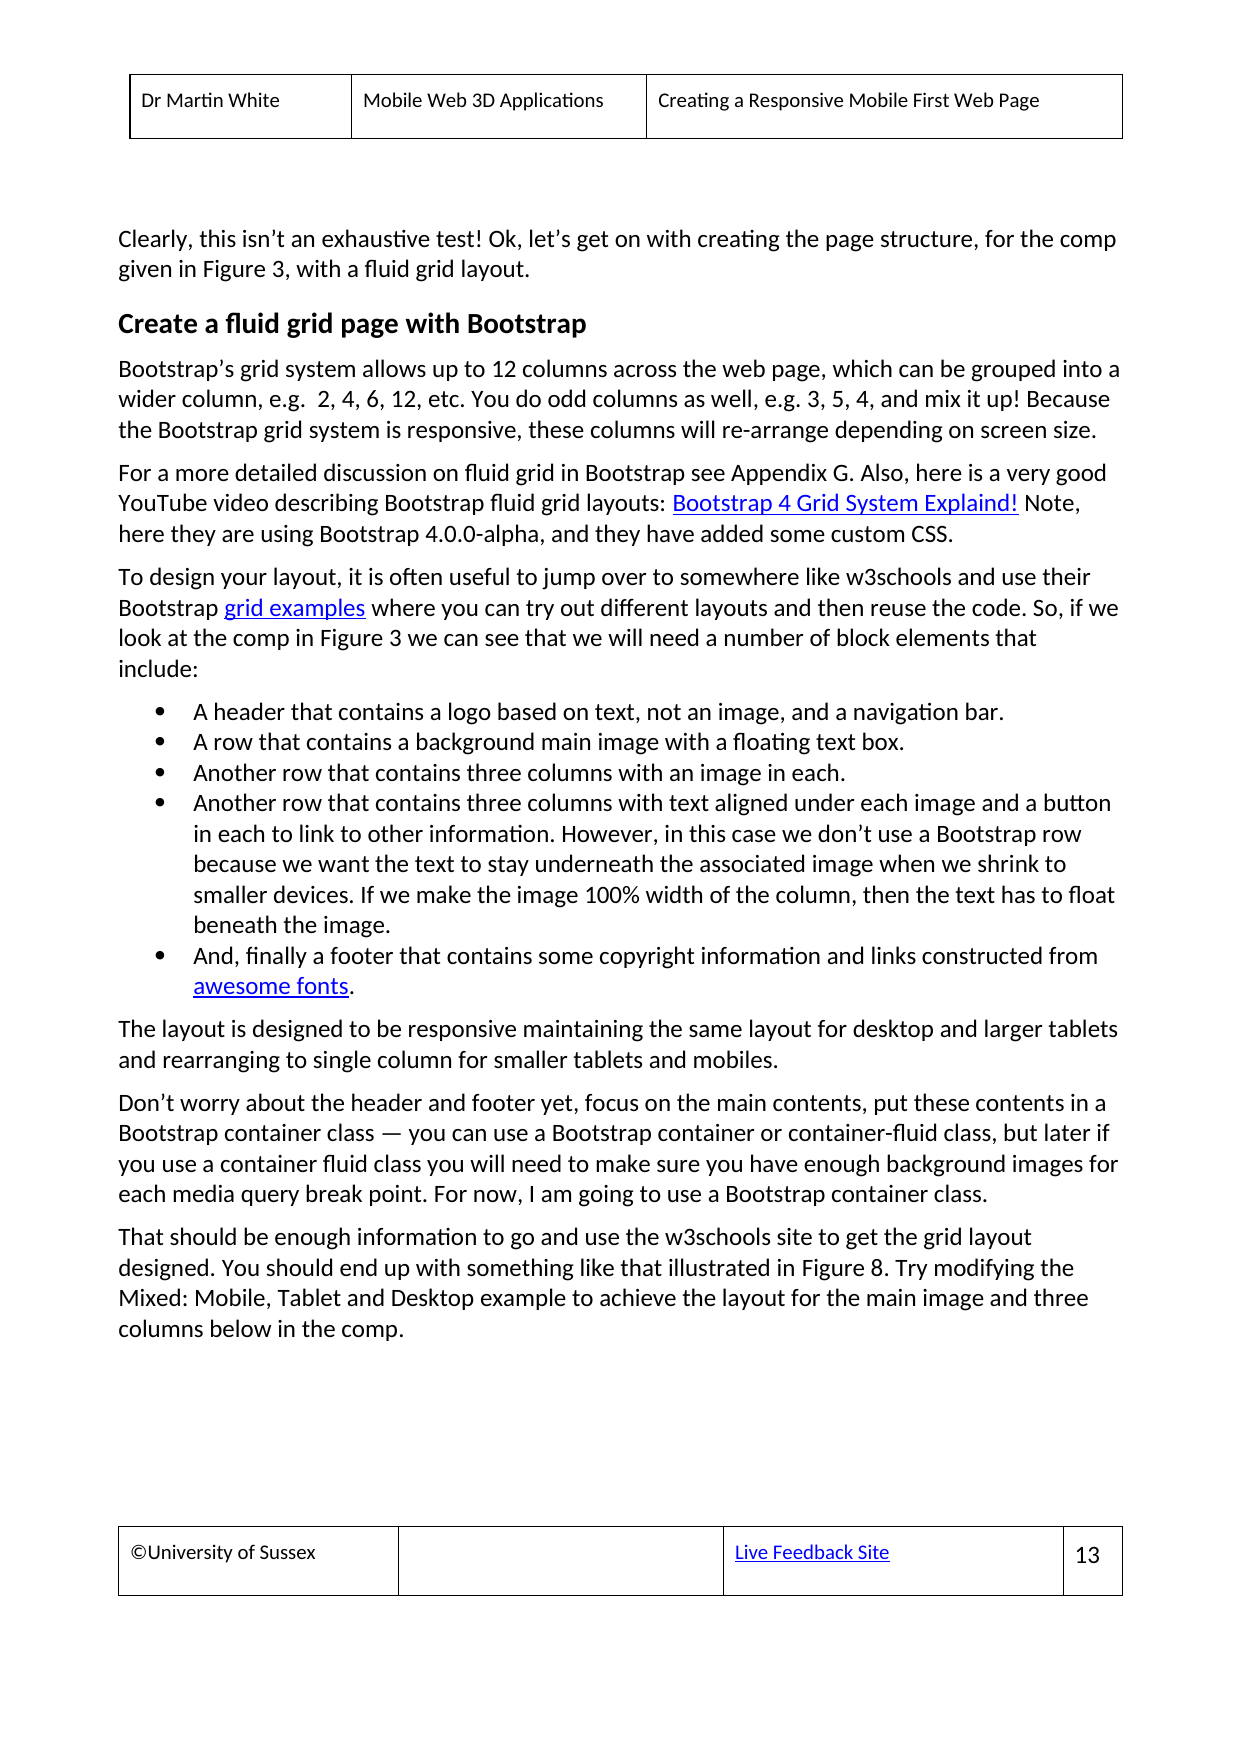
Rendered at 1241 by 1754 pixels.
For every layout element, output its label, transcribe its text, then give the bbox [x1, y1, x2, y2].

text Don’t worry about the header and footer yet, focus on the main contents, put these contents in a Bootstrap container class — you can use a Bootstrap container or container-fluid class, but later if you use a container fluid class you will need to make sure you have enough background images for each media query break point. For now, I am going to use a Bootstrap container class. [118, 1087, 1122, 1209]
text Bootstrap’s grid system allows up to 12 columns across the web page, which can be grouped into a wider column, e.g. 2, 4, 6, 12, etc. You do odd columns as well, e.g. 3, 5, 4, and mix it up! Because the Bootstrap grid system is responsive, these columns will re-arrange depending on screen size. [118, 353, 1122, 444]
text Clearly, this isn’t an exhaustive test! Ok, let’s get on with creating the page structure, for the comp given in Figure 3, with a fluid grid layout. [118, 223, 1122, 284]
text To design your layout, it is often useful to jump over to somewhere like w3schools and use their Bootstrap grid examples where you can try out different layouts and then reuse the code. So, if we look at the comp in Figure 3 we can see that we will need a number of block elements that include: [118, 561, 1122, 683]
subtitle Create a fluid grid page with Bootstrap [118, 305, 1122, 341]
text The layout is designed to be responsive maintaining the same layout for desktop and larger tablets and rearranging to single column for smaller tablets and mobiles. [118, 1013, 1122, 1074]
text That should be enough information to go and use the w3schools site to get the grid layout designed. You should end up with something like that illustrated in Figure 8. Try modifying the Mixed: Mobile, Tablet and Desktop example to achieve the layout for the main image and three columns below in the comp. [118, 1222, 1122, 1344]
text For a more detailed discussion on fluid grid in Bootstrap see Appendix G. Also, here is a very good YouTube video describing Bootstrap fluid grid layouts: Bootstrap 4 Grid System Explaind! Note, here they are using Bootstrap 4.0.0-alpha, and they have added some custom CSS. [118, 457, 1122, 549]
list A header that contains a logo based on text, not an image, and a navigation bar. [156, 696, 1122, 726]
list Another row that contains three columns with an image in each. [156, 757, 1122, 787]
list A row that contains a background main image with a floating text box. [156, 726, 1122, 757]
list And, finally a footer that contains some copyright information and links constructed from awesome fonts. [156, 940, 1122, 1001]
list Another row that contains three columns with text aligned under each image and a button in each to link to other information. However, in this case we don’t use a Bootstrap row because we want the text to stay underneath the associated image when we shrink to smaller devices. If we make the image 100% width of the column, then the text has to float beneath the image. [156, 787, 1122, 940]
